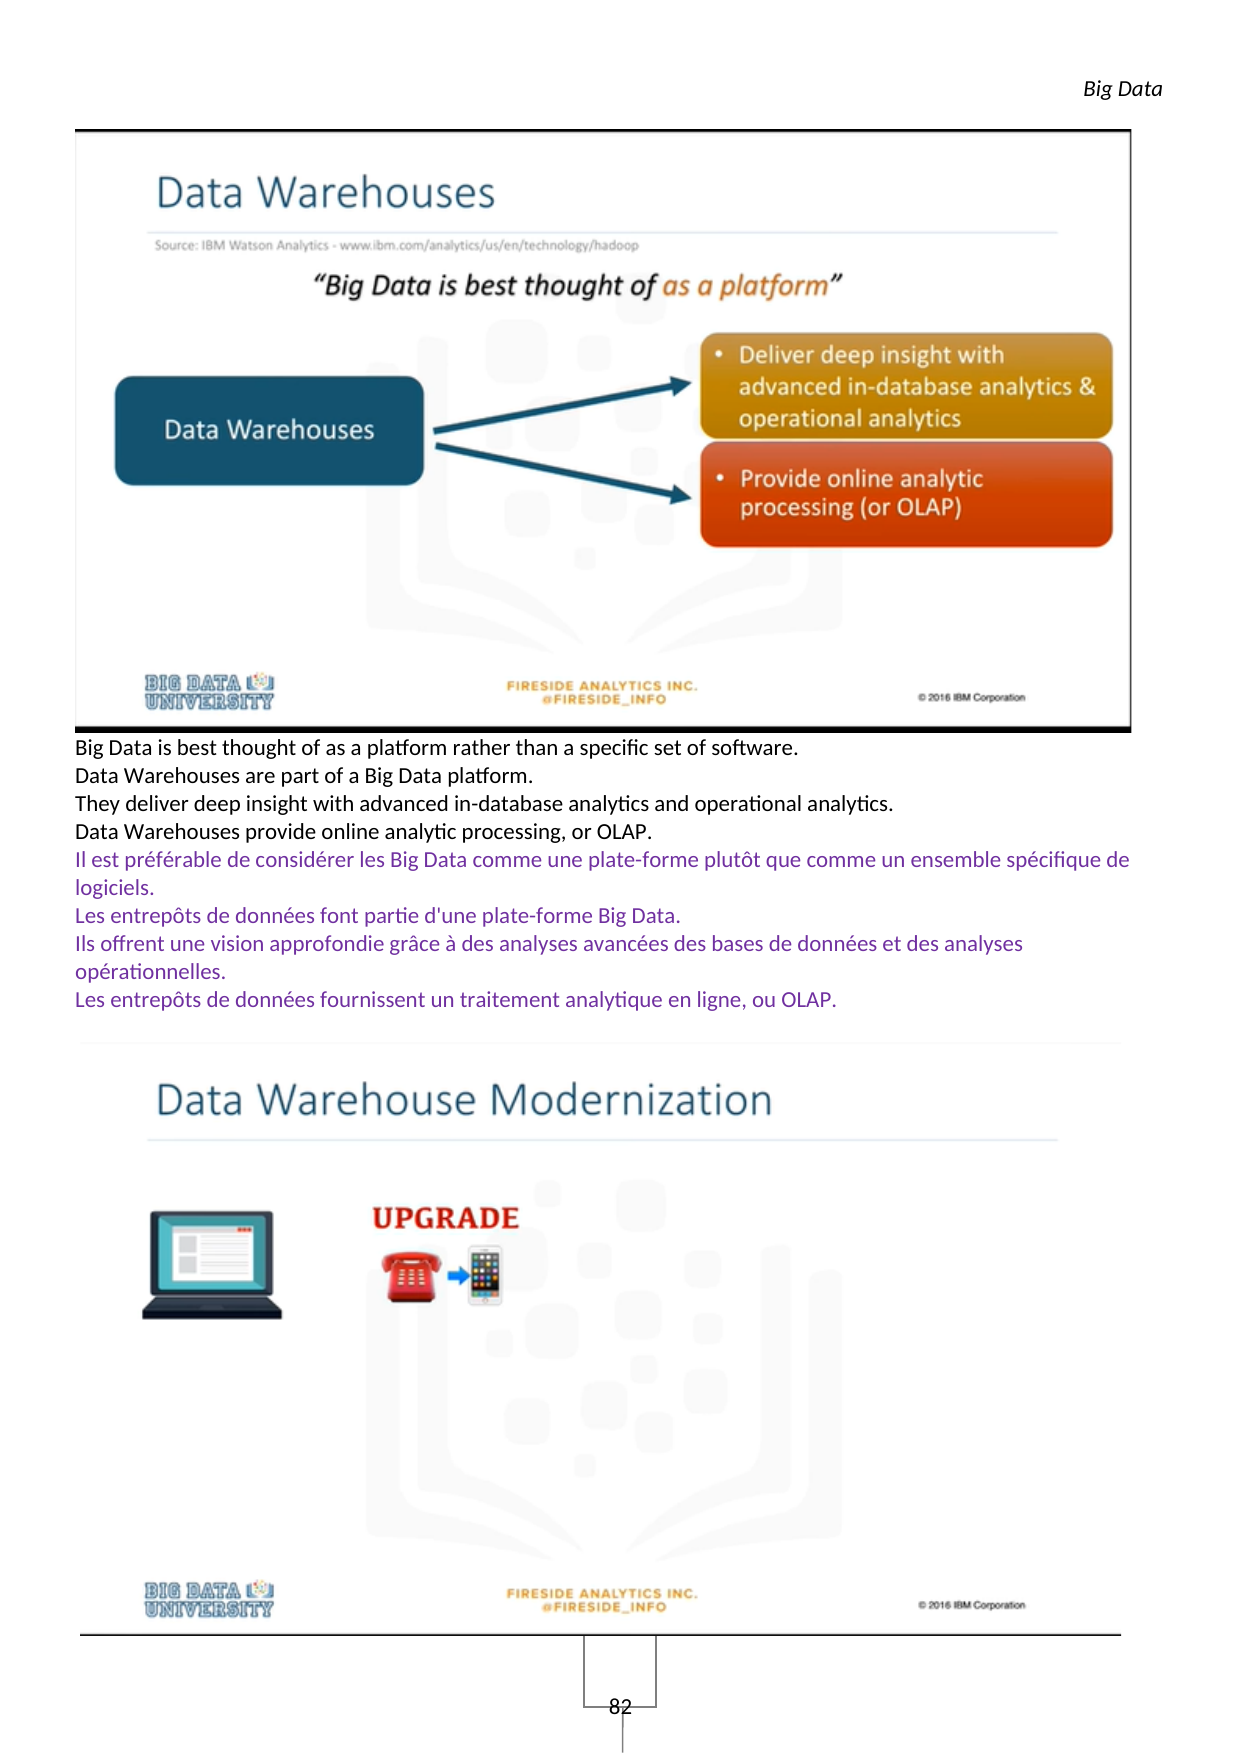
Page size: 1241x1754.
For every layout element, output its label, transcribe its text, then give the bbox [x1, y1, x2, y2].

picture [75, 129, 1132, 733]
text Les entrepôts de données fournissent un traitement analytique en ligne, ou OLAP. [75, 985, 1165, 1013]
text Les entrepôts de données font partie d'une plate-forme Big Data. [75, 901, 1165, 929]
text Data Warehouses are part of a Big Data platform. [75, 761, 1165, 789]
picture [80, 1041, 1122, 1636]
text Ils offrent une vision approfondie grâce à des analyses avancées des bases de données et des analyses opérationnelles. [75, 929, 1165, 985]
text Data Warehouses provide online analytic processing, or OLAP. [75, 817, 1165, 845]
text Big Data is best thought of as a platform rather than a specific set of software. [75, 733, 1165, 761]
text Il est préférable de considérer les Big Data comme une plate-forme plutôt que comme un ensemble spécifique de logiciels. [75, 845, 1165, 901]
text They deliver deep insight with advanced in-database analytics and operational analytics. [75, 789, 1165, 817]
